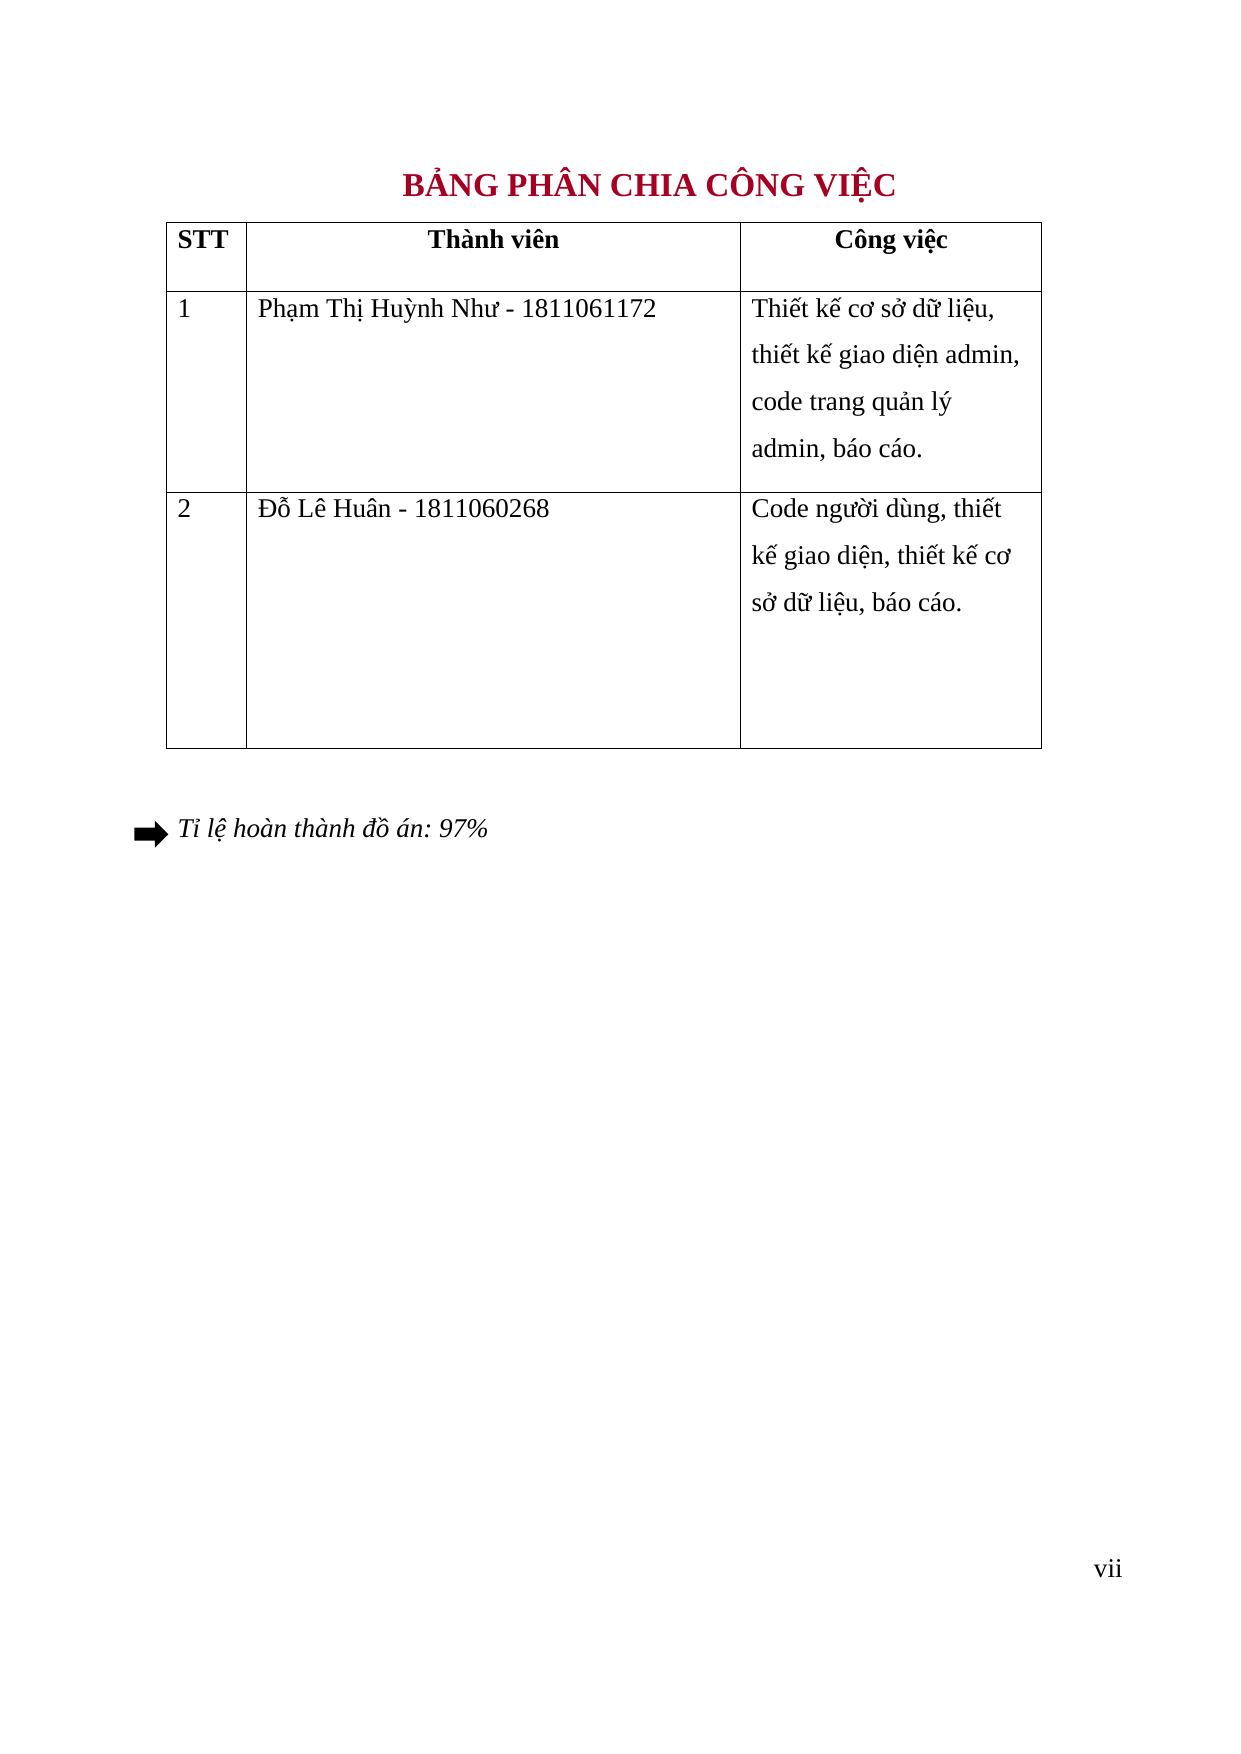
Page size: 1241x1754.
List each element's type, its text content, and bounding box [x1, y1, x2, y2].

table_cell Phạm Thị Huỳnh Như - 1811061172 [247, 292, 740, 492]
table_cell 1 [167, 292, 246, 492]
table_cell Thiết kế cơ sở dữ liệu, thiết kế giao diện admin, code trang quản lý admin, báo cáo. [741, 292, 1041, 492]
table_header STT [167, 223, 246, 291]
subtitle BẢNG PHÂN CHIA CÔNG VIỆC [177, 165, 1122, 203]
text Tỉ lệ hoàn thành đồ án: 97% [177, 813, 1122, 844]
table_cell 2 [167, 493, 246, 748]
table_cell Code người dùng, thiết kế giao diện, thiết kế cơ sở dữ liệu, báo cáo. [741, 493, 1041, 748]
table_header Công việc [741, 223, 1041, 291]
table_header Thành viên [247, 223, 740, 291]
table_cell Đỗ Lê Huân - 1811060268 [247, 493, 740, 748]
